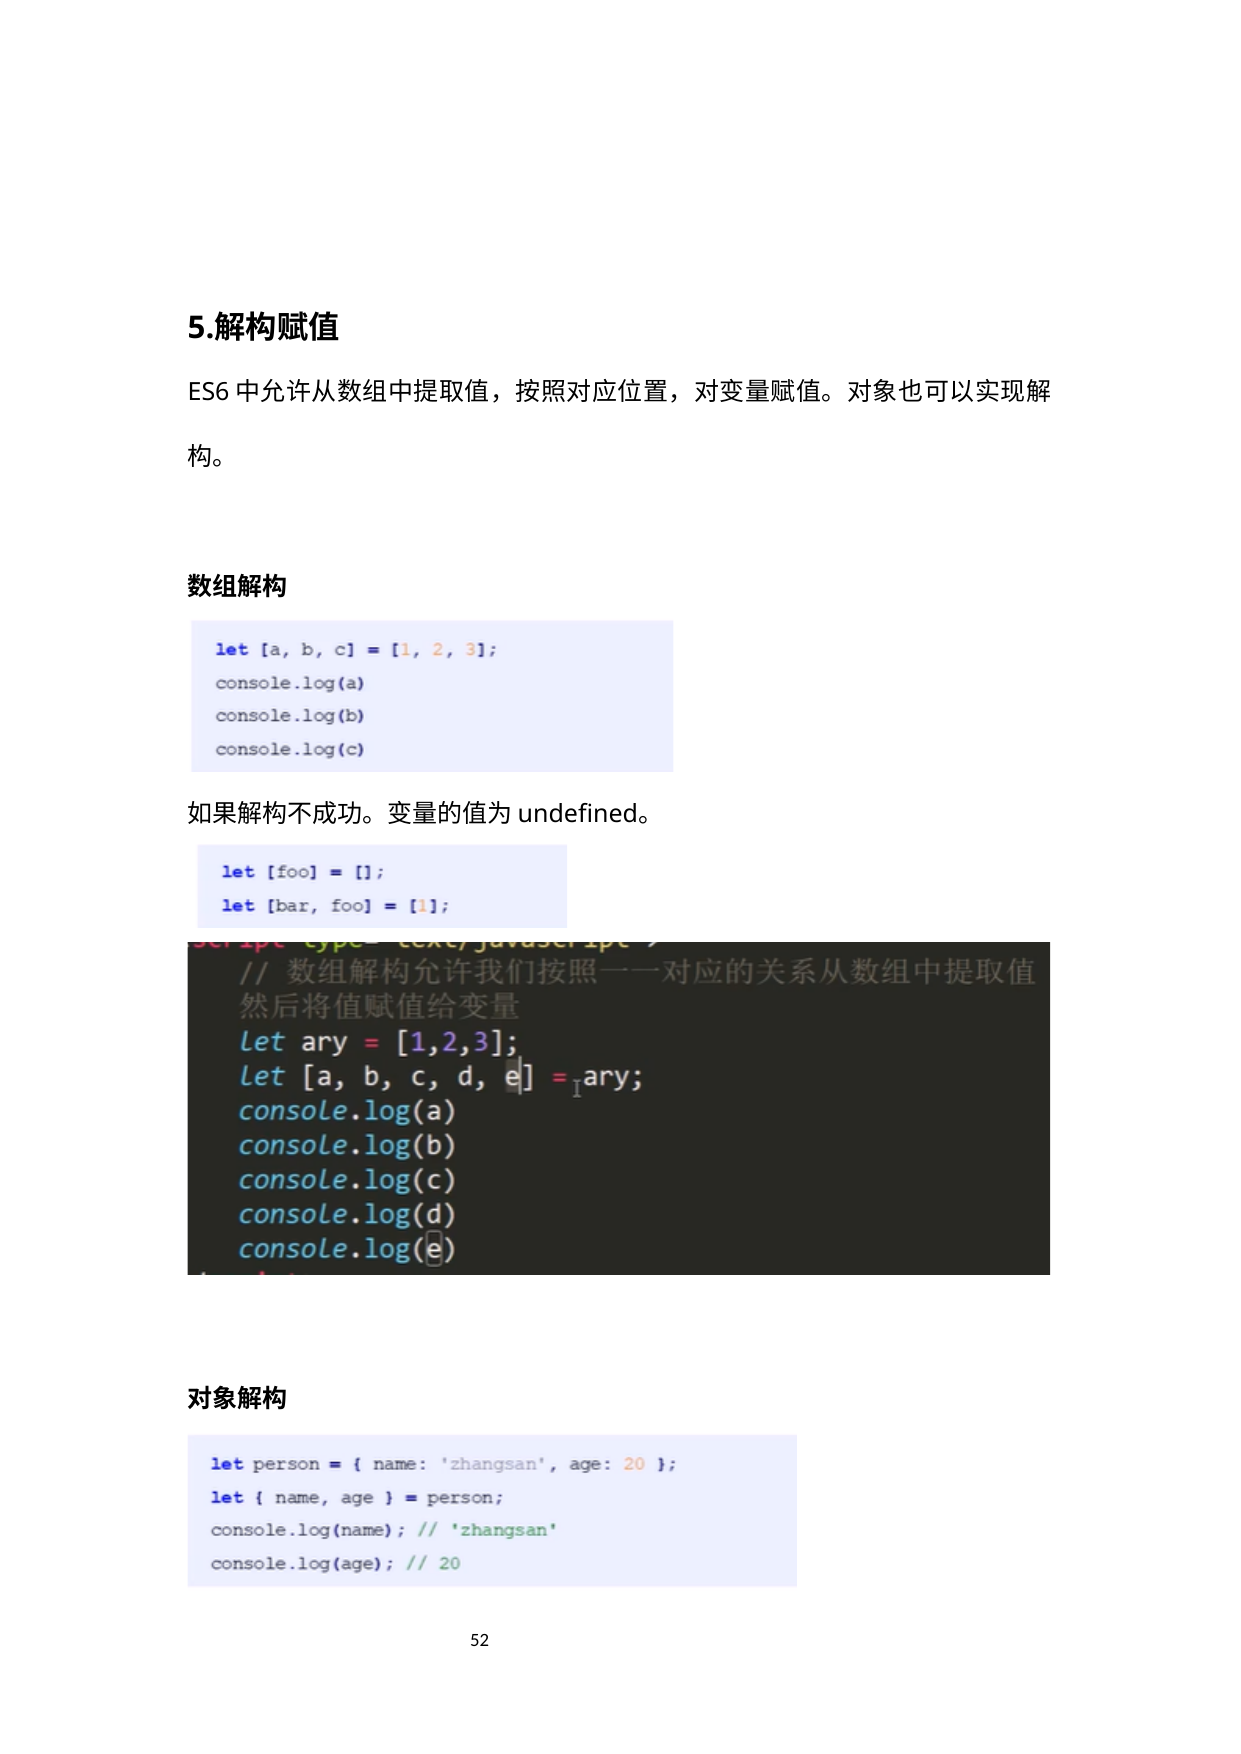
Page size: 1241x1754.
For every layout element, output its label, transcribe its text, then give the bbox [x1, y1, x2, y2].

picture [187, 844, 568, 928]
list 数组解构 [187, 552, 1053, 617]
list 如果解构不成功。变量的值为undefined。 [187, 779, 1053, 844]
picture [187, 617, 674, 772]
list ES6中允许从数组中提取值，按照对应位置，对变量赋值。对象也可以实现解构。 [187, 357, 1053, 487]
picture [187, 942, 1050, 1275]
list 5.解构赋值 [187, 292, 1053, 357]
picture [187, 1429, 797, 1591]
list 对象解构 [187, 1364, 1053, 1429]
